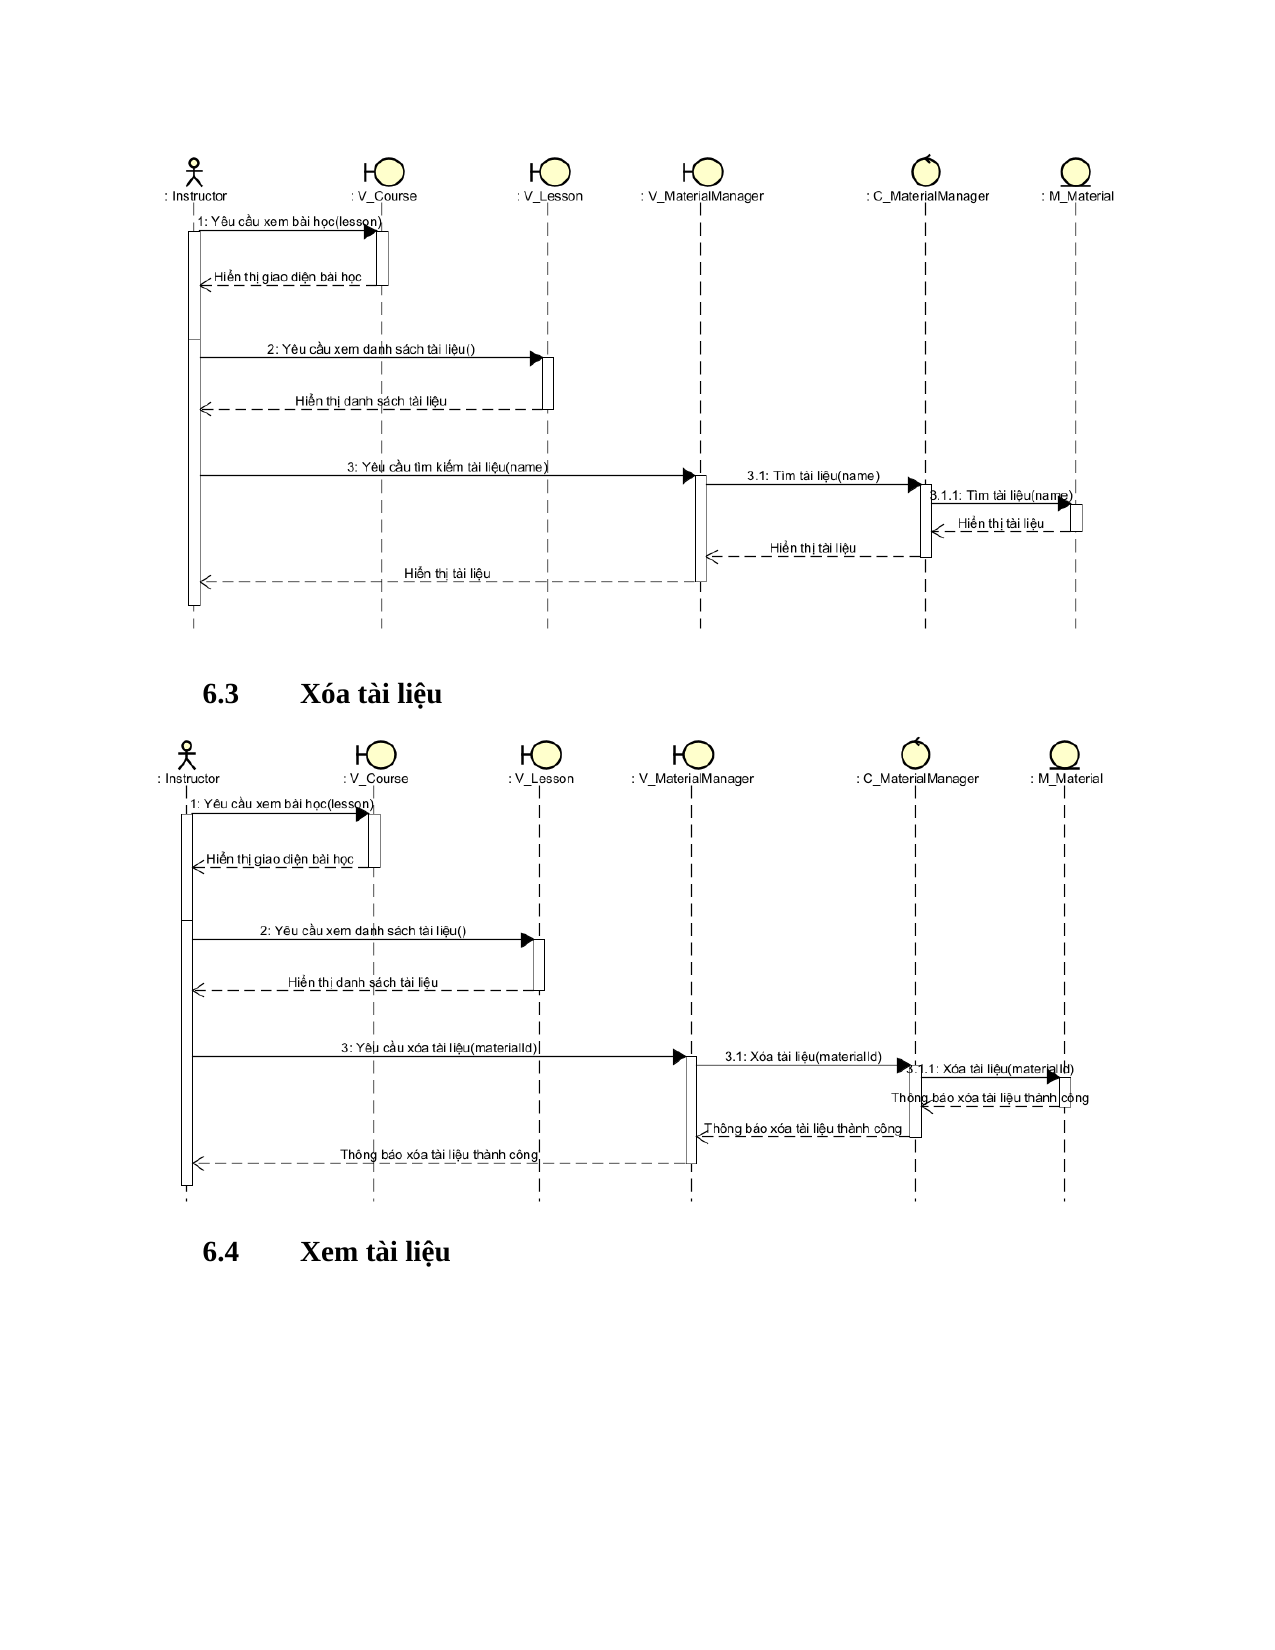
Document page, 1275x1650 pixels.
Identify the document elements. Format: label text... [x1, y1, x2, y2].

subtitle Xem tài liệu [165, 1234, 1125, 1267]
subtitle Xóa tài liệu [165, 676, 1125, 710]
picture [150, 731, 1125, 1212]
picture [150, 150, 1125, 655]
